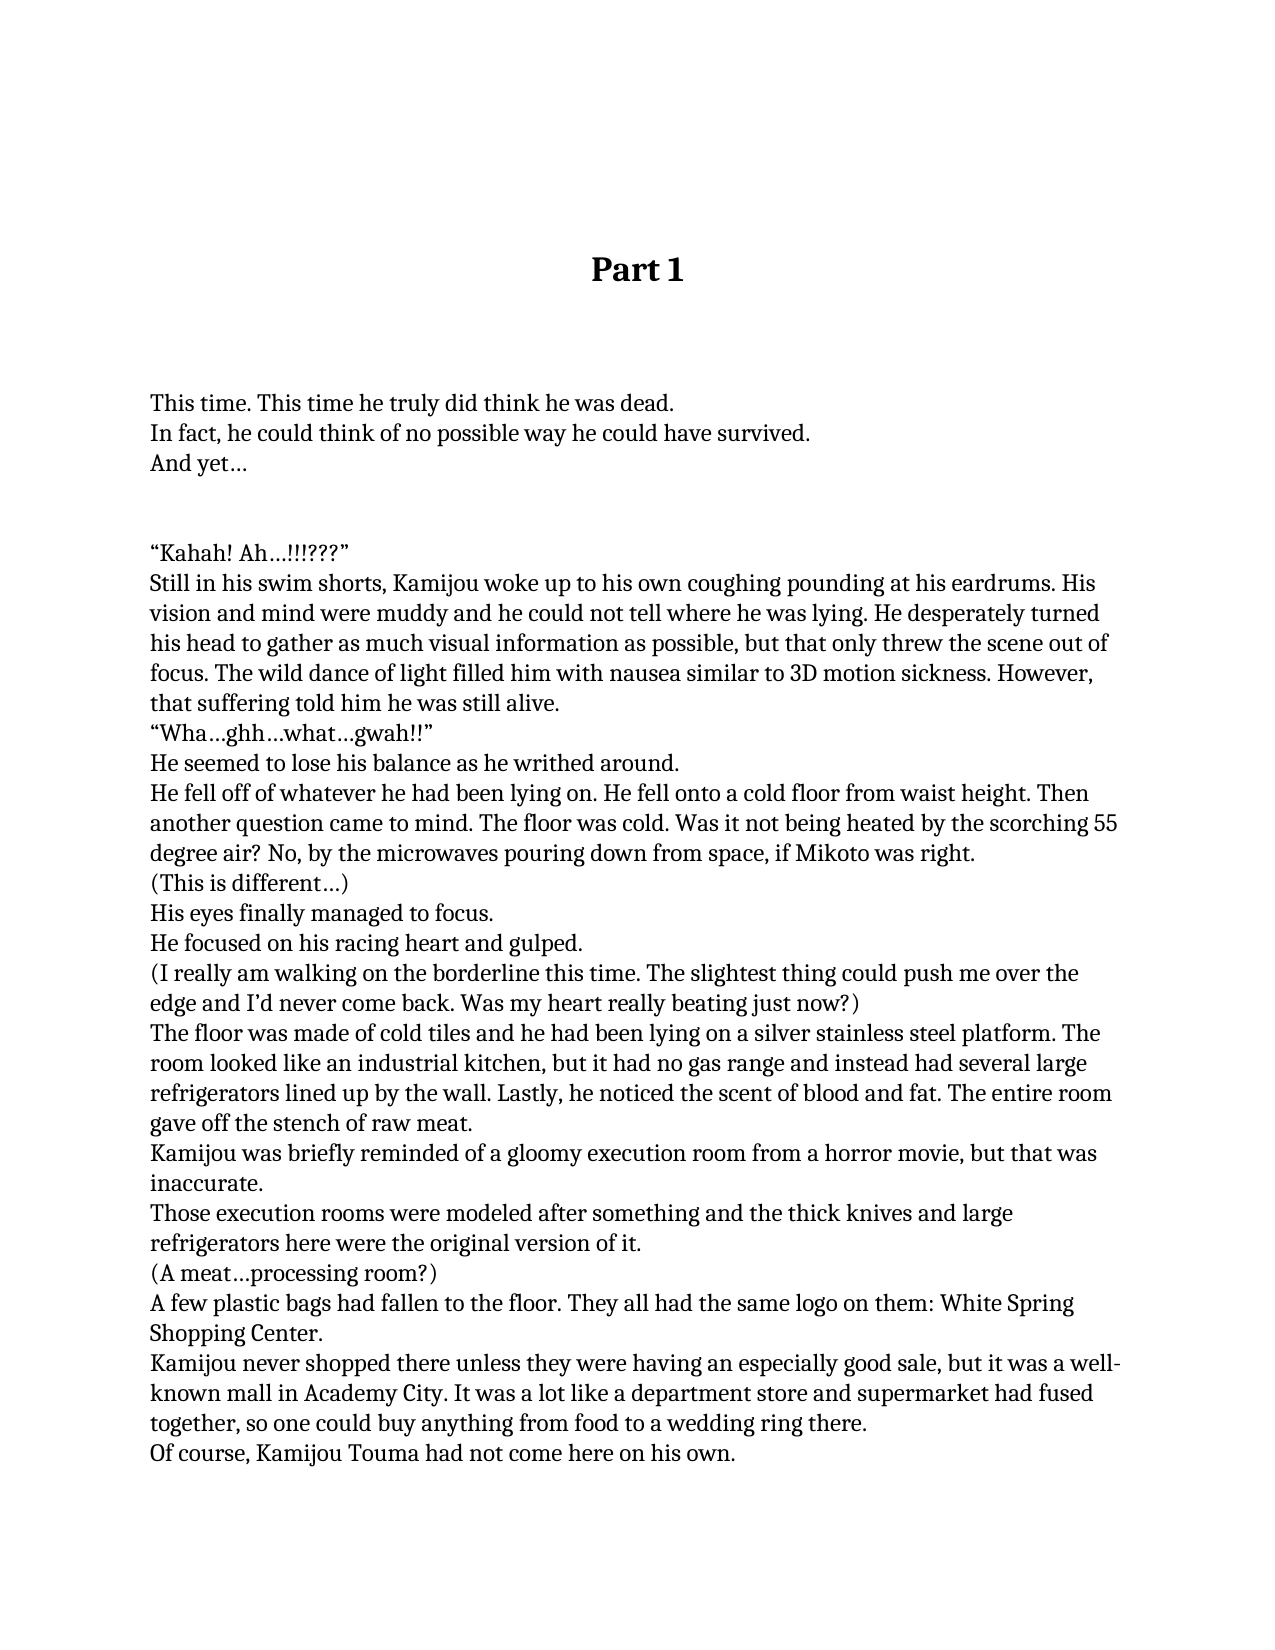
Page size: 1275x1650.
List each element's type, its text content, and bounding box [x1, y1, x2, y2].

text He seemed to lose his balance as he writhed around. [150, 747, 1125, 777]
text A few plastic bags had fallen to the floor. They all had the same logo on them: White Spring Shopping Center. [150, 1287, 1125, 1347]
text “Kahah! Ah…!!!???” [150, 537, 1125, 567]
text Kamijou was briefly reminded of a gloomy execution room from a horror movie, but that was inaccurate. [150, 1137, 1125, 1197]
text Those execution rooms were modeled after something and the thick knives and large refrigerators here were the original version of it. [150, 1197, 1125, 1257]
text In fact, he could think of no possible way he could have survived. [150, 417, 1125, 447]
text He focused on his racing heart and gulped. [150, 927, 1125, 957]
text (A meat…processing room?) [150, 1257, 1125, 1287]
subtitle Part 1 [150, 247, 1125, 290]
text He fell off of whatever he had been lying on. He fell onto a cold floor from waist height. Then another question came to mind. The floor was cold. Was it not being heated by the scorching 55 degree air? No, by the microwaves pouring down from space, if Mikoto was right. [150, 777, 1125, 867]
text This time. This time he truly did think he was dead. [150, 387, 1125, 417]
text Of course, Kamijou Touma had not come here on his own. [150, 1437, 1125, 1467]
text And yet… [150, 447, 1125, 477]
text The floor was made of cold tiles and he had been lying on a silver stainless steel platform. The room looked like an industrial kitchen, but it had no gas range and instead had several large refrigerators lined up by the wall. Lastly, he noticed the scent of blood and fat. The entire room gave off the stench of raw meat. [150, 1017, 1125, 1137]
text (This is different…) [150, 867, 1125, 897]
text Kamijou never shopped there unless they were having an especially good sale, but it was a well-known mall in Academy City. It was a lot like a department store and supermarket had fused together, so one could buy anything from food to a wedding ring there. [150, 1347, 1125, 1437]
text (I really am walking on the borderline this time. The slightest thing could push me over the edge and I’d never come back. Was my heart really beating just now?) [150, 957, 1125, 1017]
text Still in his swim shorts, Kamijou woke up to his own coughing pounding at his eardrums. His vision and mind were muddy and he could not tell where he was lying. He desperately turned his head to gather as much visual information as possible, but that only threw the scene out of focus. The wild dance of light filled him with nausea similar to 3D motion sickness. However, that suffering told him he was still alive. [150, 567, 1125, 717]
text “Wha…ghh…what…gwah!!” [150, 717, 1125, 747]
text His eyes finally managed to focus. [150, 897, 1125, 927]
